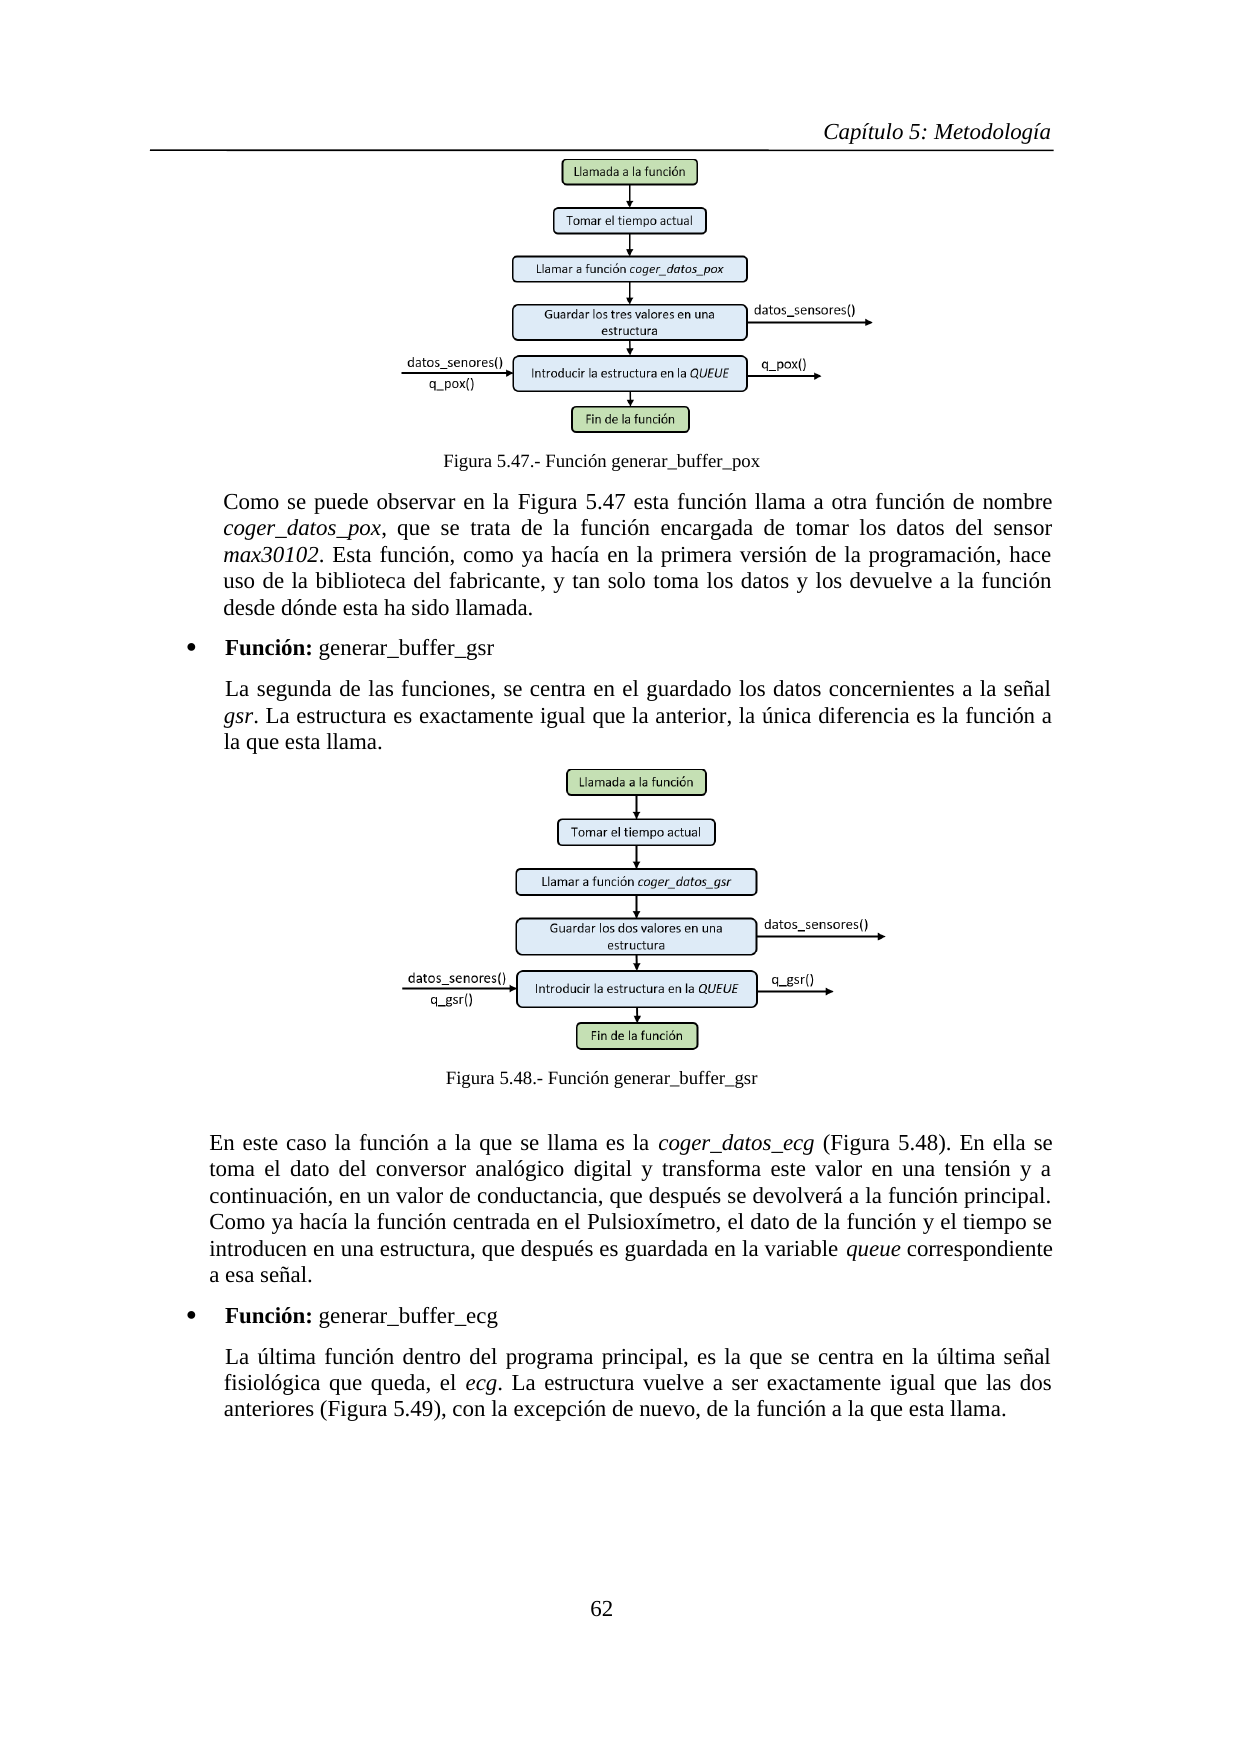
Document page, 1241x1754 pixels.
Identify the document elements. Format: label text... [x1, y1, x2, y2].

list Función: generar_buffer_ecg [187, 1302, 1053, 1328]
list Función: generar_buffer_gsr [187, 634, 1053, 661]
picture [398, 769, 893, 1052]
text La segunda de las funciones, se centra en el guardado los datos concernientes a la señal gsr. La estructura es exactamente igual que la anterior, la única diferencia es la función a la que esta llama. [224, 675, 1053, 754]
picture [398, 159, 880, 435]
